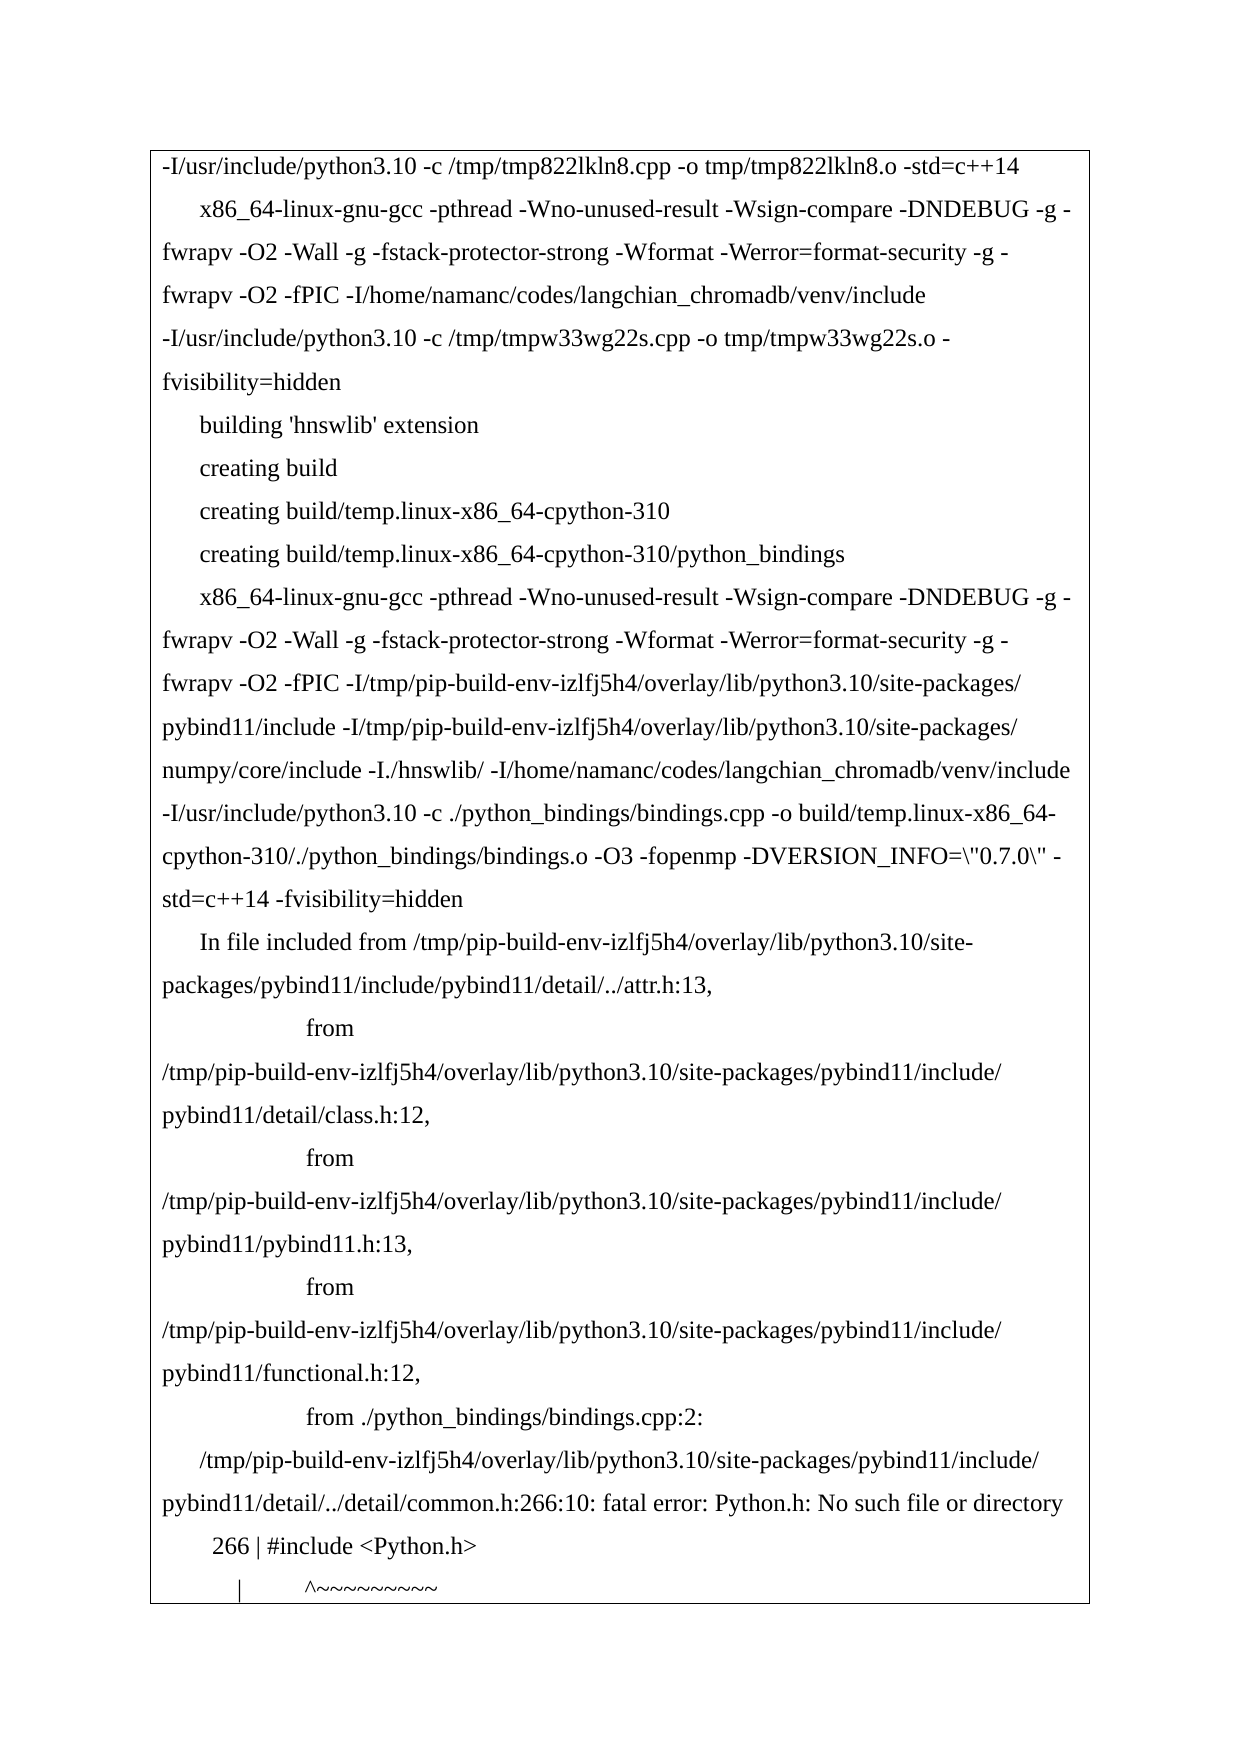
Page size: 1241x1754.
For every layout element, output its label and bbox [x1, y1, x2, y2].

table_header [151, 151, 1089, 1603]
